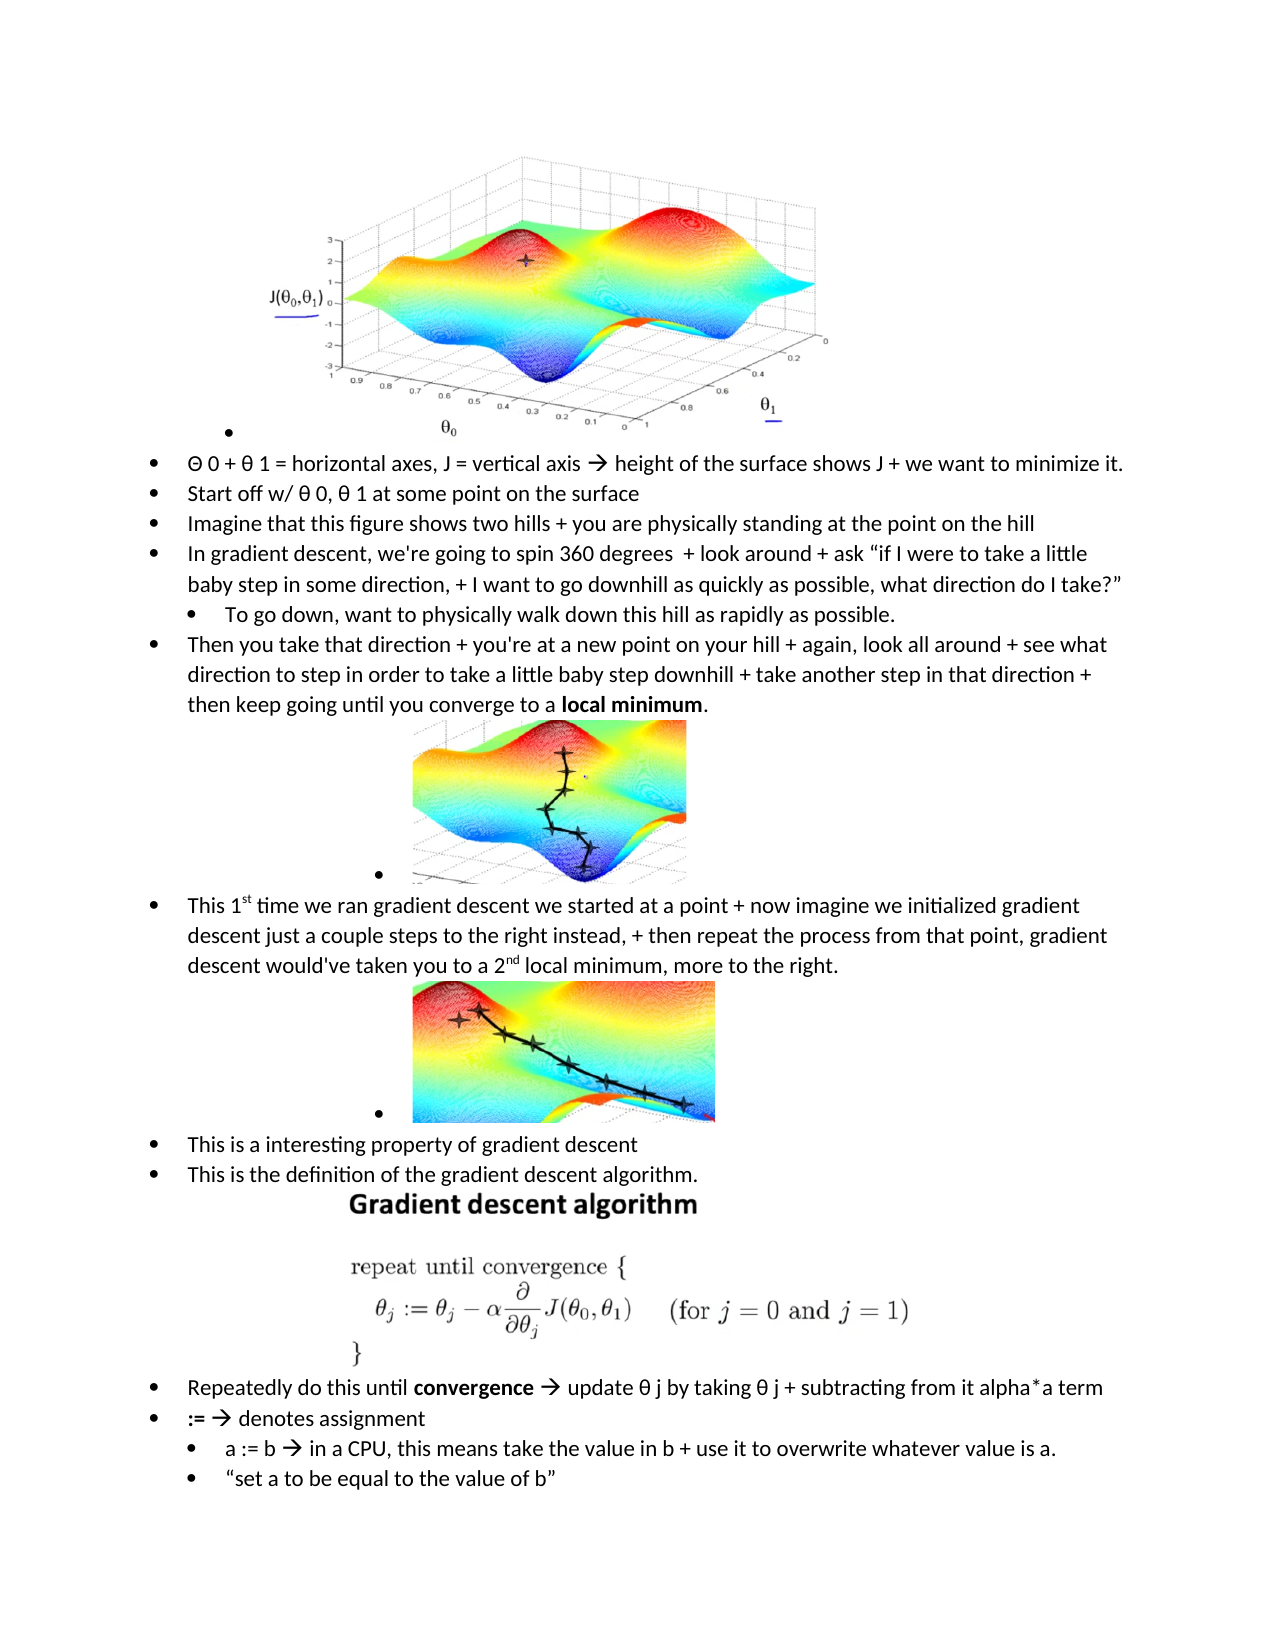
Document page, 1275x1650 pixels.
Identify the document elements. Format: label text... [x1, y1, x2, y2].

list “set a to be equal to the value of b” [187, 1464, 1125, 1492]
list To go down, want to physically walk down this hill as rapidly as possible. [187, 600, 1125, 628]
list Repeatedly do this until convergence update θ j by taking θ j + subtracting from it alpha*a term [150, 1373, 1125, 1401]
picture [262, 150, 830, 442]
list Start off w/ θ 0, θ 1 at some point on the surface [150, 479, 1125, 507]
list Θ 0 + θ 1 = horizontal axes, J = vertical axis height of the surface shows J + we want to minimize it. [150, 449, 1125, 477]
list In gradient descent, we're going to spin 360 degrees + look around + ask “if I were to take a little baby step in some direction, + I want to go downhill as quickly as possible, what direction do I take?” [150, 539, 1125, 598]
list This is the definition of the gradient descent algorithm. [150, 1161, 1125, 1188]
list This 1st time we ran gradient descent we started at a point + now imagine we initialized gradient descent just a couple steps to the right instead, + then repeat the process from that point, gradient descent would've taken you to a 2nd local minimum, more to the right. [150, 891, 1125, 979]
picture [412, 981, 715, 1123]
list := denotes assignment [150, 1404, 1125, 1432]
list This is a interesting property of gradient descent [150, 1130, 1125, 1158]
list a := b in a CPU, this means take the value in b + use it to overwrite whatever value is a. [187, 1434, 1125, 1462]
list Imagine that this figure shows two hills + you are physically standing at the point on the hill [150, 509, 1125, 537]
picture [412, 720, 687, 884]
picture [337, 1190, 921, 1372]
list Then you take that direction + you're at a new point on your hill + again, look all around + see what direction to step in order to take a little baby step downhill + take another step in that direction + then keep going until you converge to a local minimum. [150, 630, 1125, 719]
